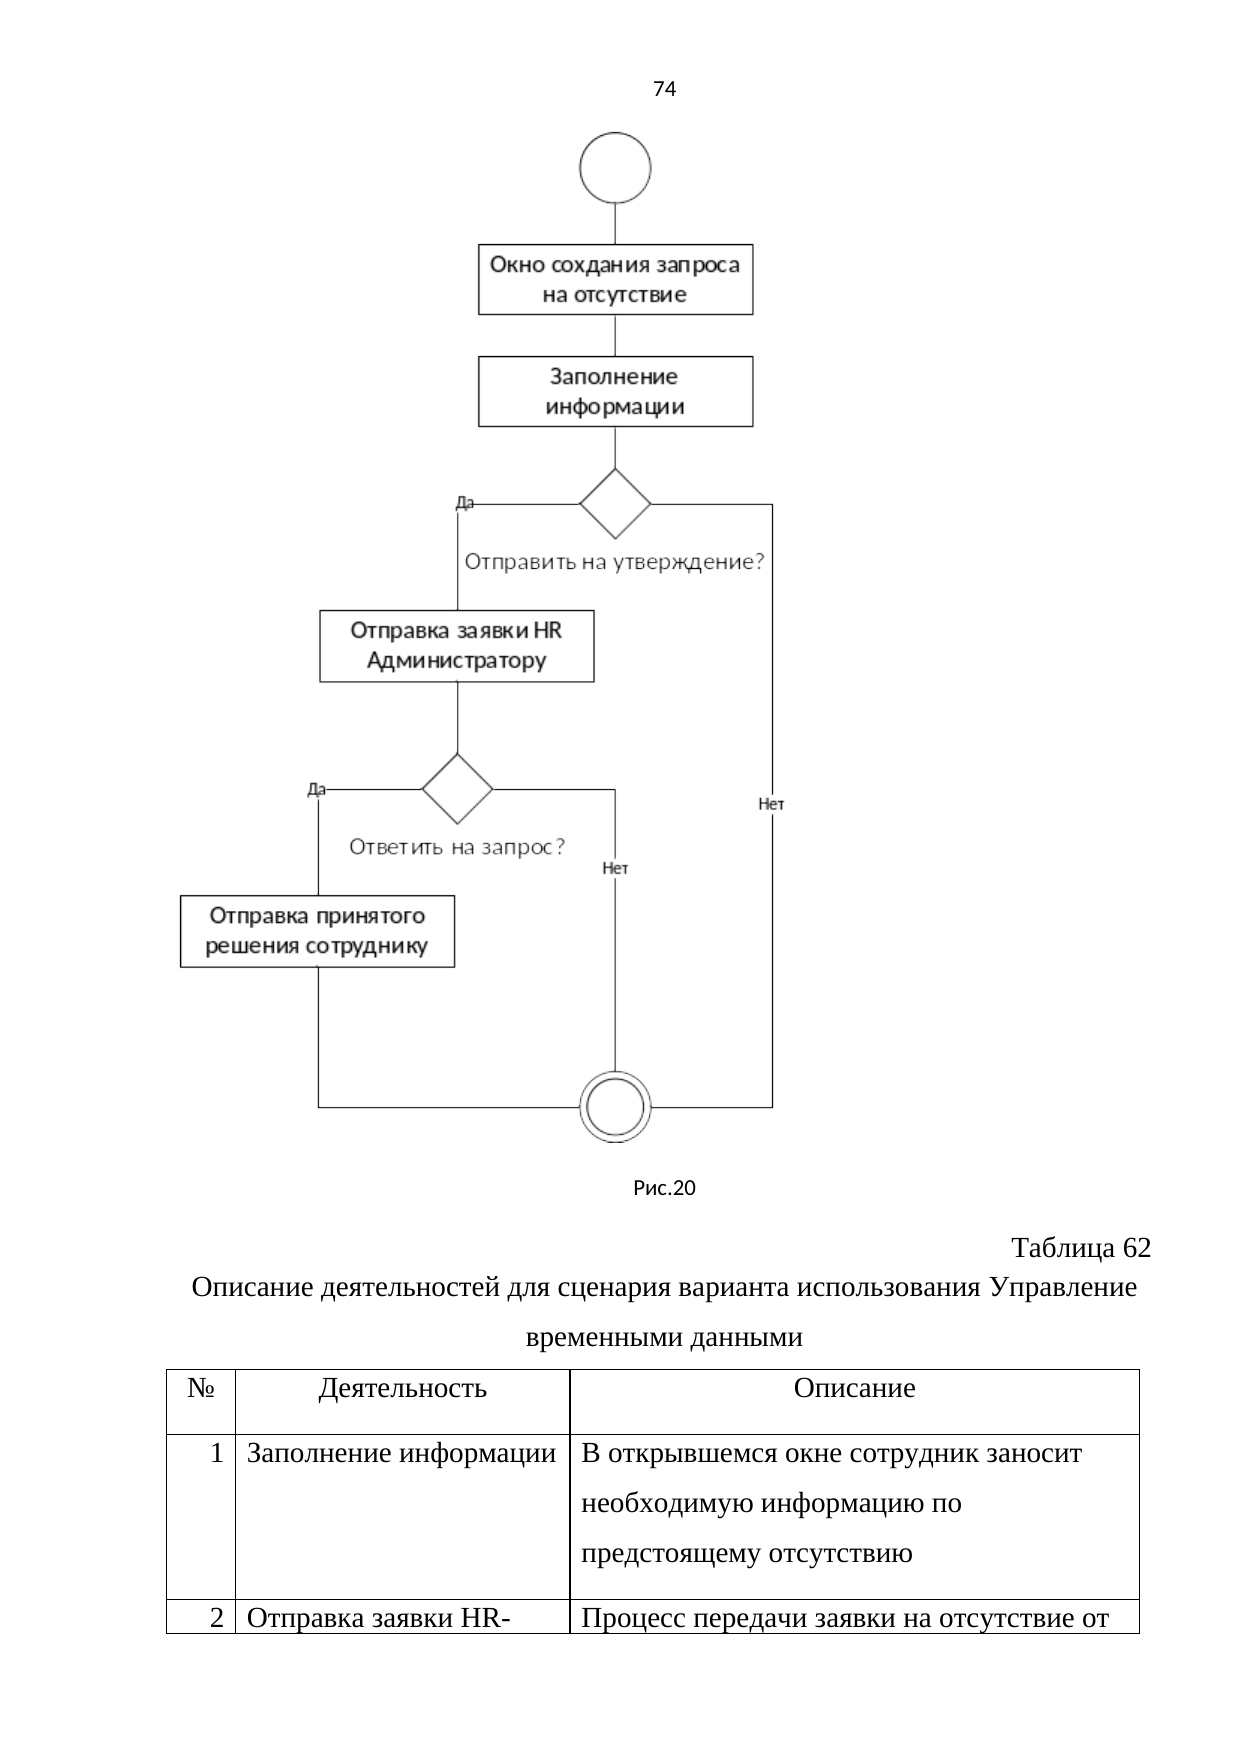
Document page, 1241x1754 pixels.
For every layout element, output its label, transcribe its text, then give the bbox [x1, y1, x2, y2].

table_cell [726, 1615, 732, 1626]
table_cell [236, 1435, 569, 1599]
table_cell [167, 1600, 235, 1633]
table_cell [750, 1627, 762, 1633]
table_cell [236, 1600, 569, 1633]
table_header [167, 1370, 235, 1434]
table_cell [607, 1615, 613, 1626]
text Таблица 62 [177, 1230, 1152, 1264]
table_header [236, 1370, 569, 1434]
text Описание деятельностей для сценария варианта использования Управление временными данными [177, 1269, 1152, 1352]
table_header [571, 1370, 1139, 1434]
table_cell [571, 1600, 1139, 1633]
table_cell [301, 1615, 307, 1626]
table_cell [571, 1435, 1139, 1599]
text Рис.20 [177, 1173, 1152, 1201]
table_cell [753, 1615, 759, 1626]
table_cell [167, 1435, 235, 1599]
